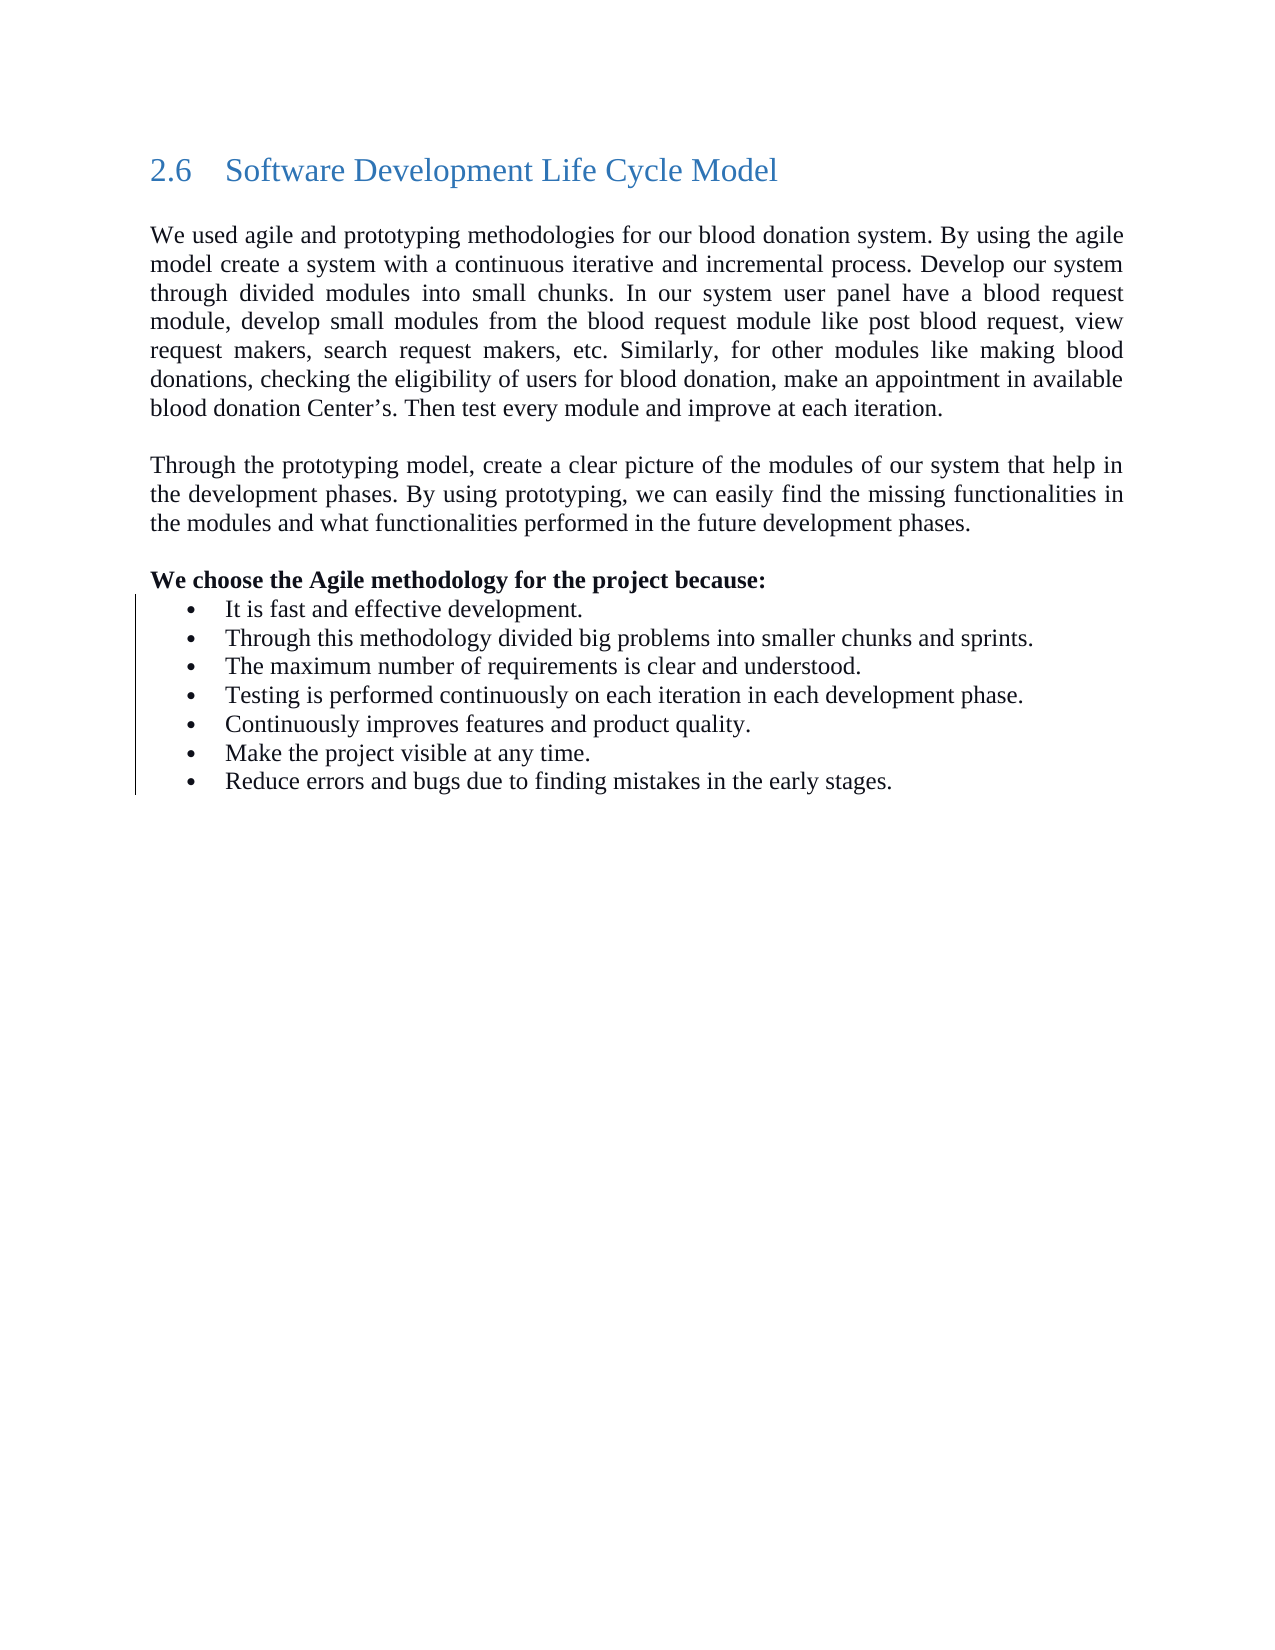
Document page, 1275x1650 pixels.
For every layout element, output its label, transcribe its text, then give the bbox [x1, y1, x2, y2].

list Testing is performed continuously on each iteration in each development phase. [187, 680, 1125, 709]
text We choose the Agile methodology for the project because: [150, 565, 1125, 594]
list Continuously improves features and product quality. [187, 709, 1125, 738]
list Reduce errors and bugs due to finding mistakes in the early stages. [187, 766, 1125, 795]
list Make the project visible at any time. [187, 738, 1125, 766]
list Through this methodology divided big problems into smaller chunks and sprints. [187, 623, 1125, 651]
list It is fast and effective development. [187, 594, 1125, 623]
subtitle Software Development Life Cycle Model [150, 150, 1125, 188]
text Through the prototyping model, create a clear picture of the modules of our system that help in the development phases. By using prototyping, we can easily find the missing functionalities in the modules and what functionalities performed in the future development phases. [150, 450, 1125, 536]
list The maximum number of requirements is clear and understood. [187, 651, 1125, 680]
text We used agile and prototyping methodologies for our blood donation system. By using the agile model create a system with a continuous iterative and incremental process. Develop our system through divided modules into small chunks. In our system user panel have a blood request module, develop small modules from the blood request module like post blood request, view request makers, search request makers, etc. Similarly, for other modules like making blood donations, checking the eligibility of users for blood donation, make an appointment in available blood donation Center’s. Then test every module and improve at each iteration. [150, 220, 1125, 421]
